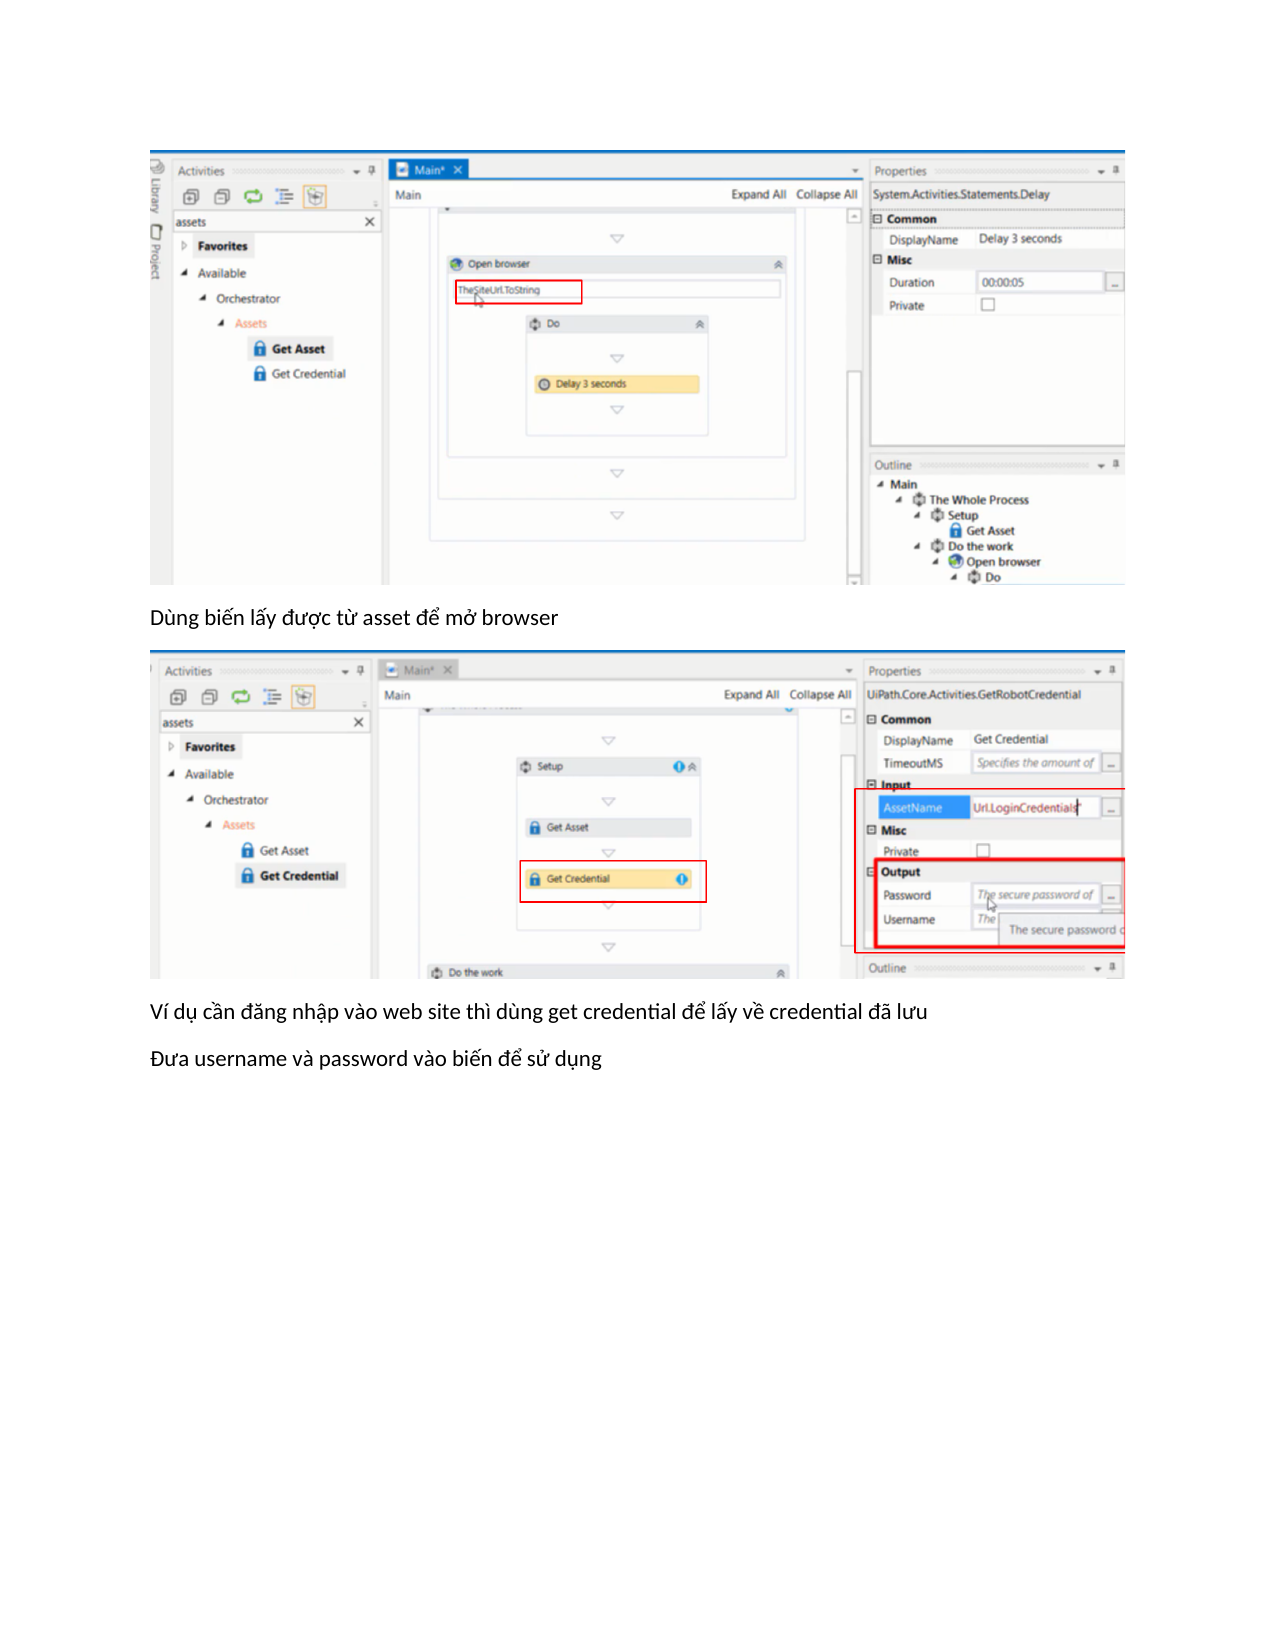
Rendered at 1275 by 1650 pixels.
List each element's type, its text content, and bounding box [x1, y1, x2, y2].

text Đưa username và password vào biến để sử dụng [150, 1044, 1125, 1072]
picture [150, 650, 1125, 979]
text Dùng biến lấy được từ asset để mở browser [150, 603, 1125, 631]
picture [150, 150, 1125, 585]
text Ví dụ cần đăng nhập vào web site thì dùng get credential để lấy về credential đã lưu [150, 997, 1125, 1025]
